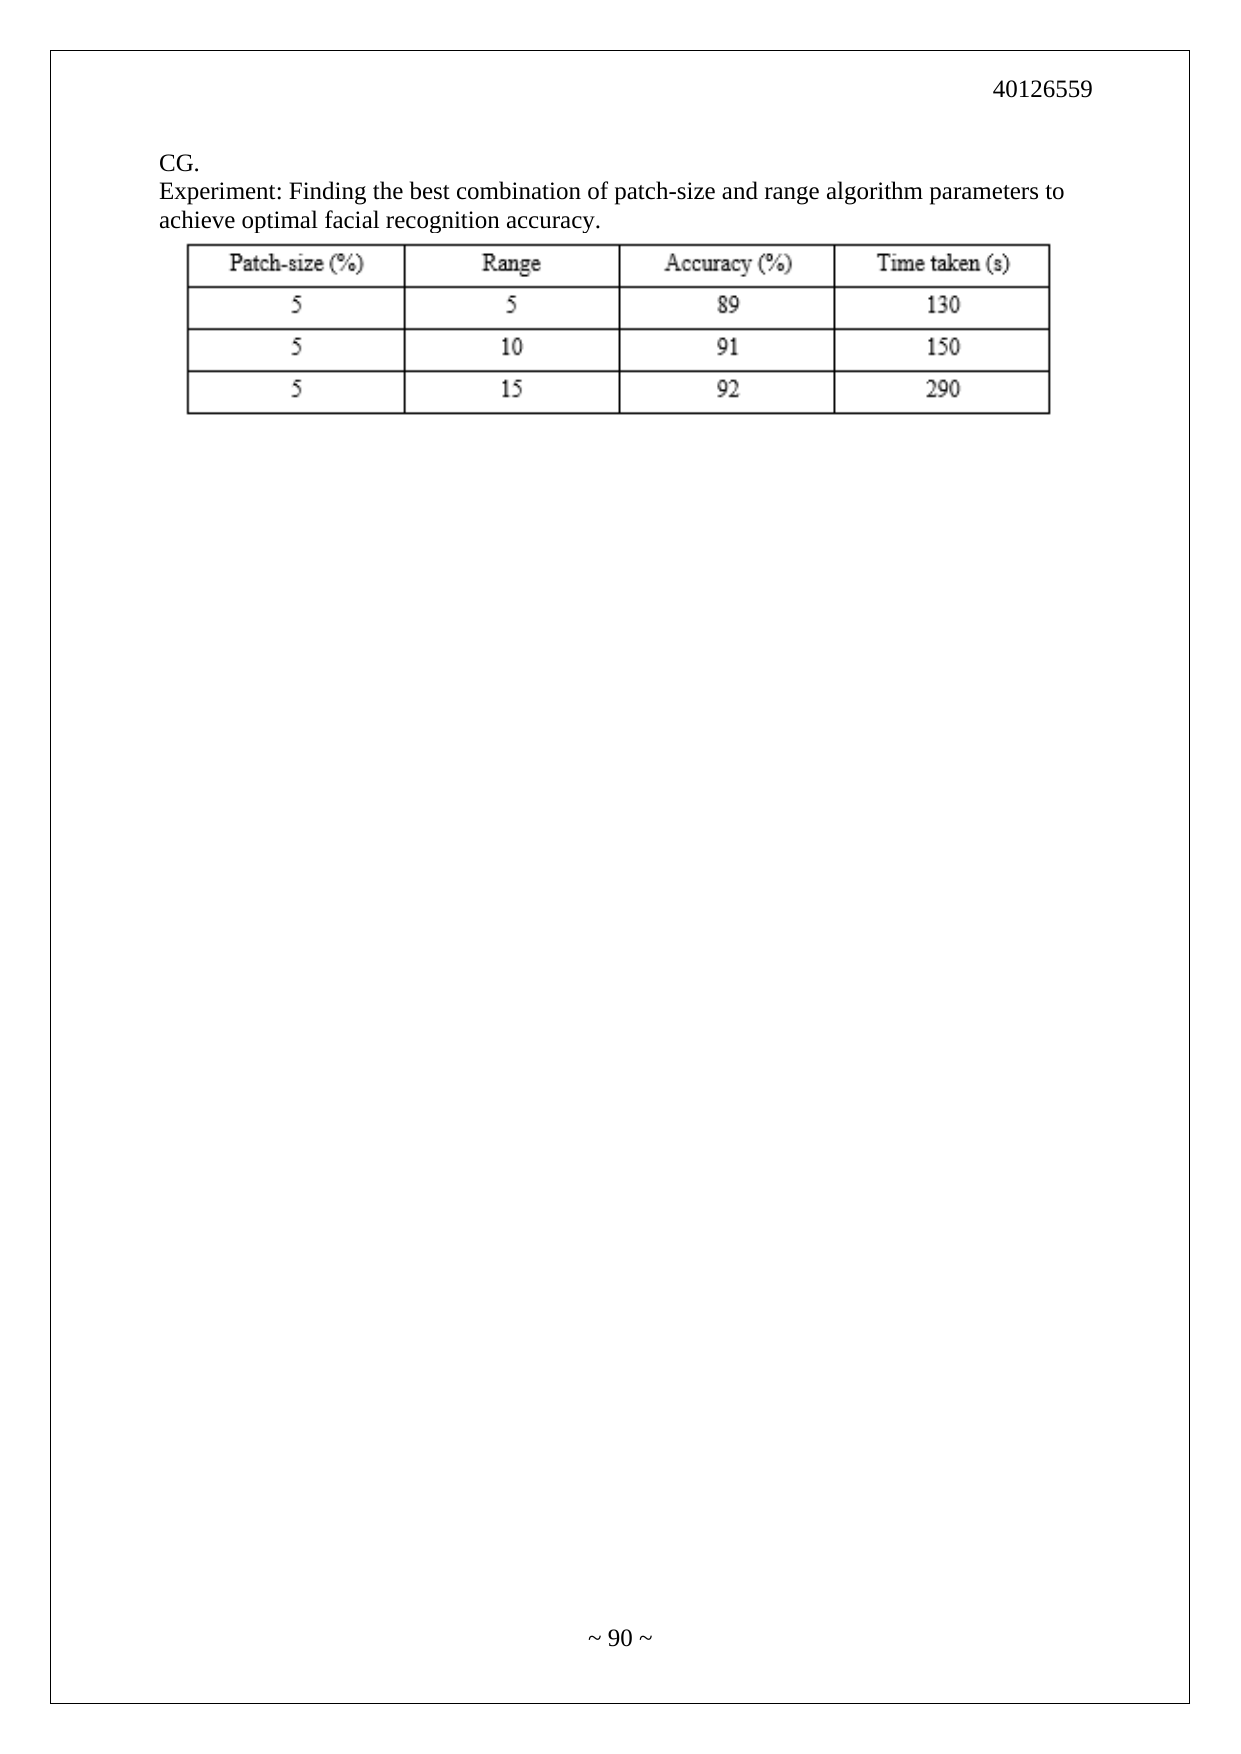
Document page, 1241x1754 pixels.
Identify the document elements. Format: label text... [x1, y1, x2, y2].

picture [176, 233, 1064, 430]
table_cell CG. Experiment: Finding the best combination of patch-size and range algorithm parameters to achieve optimal facial recognition accuracy. [148, 148, 1092, 430]
